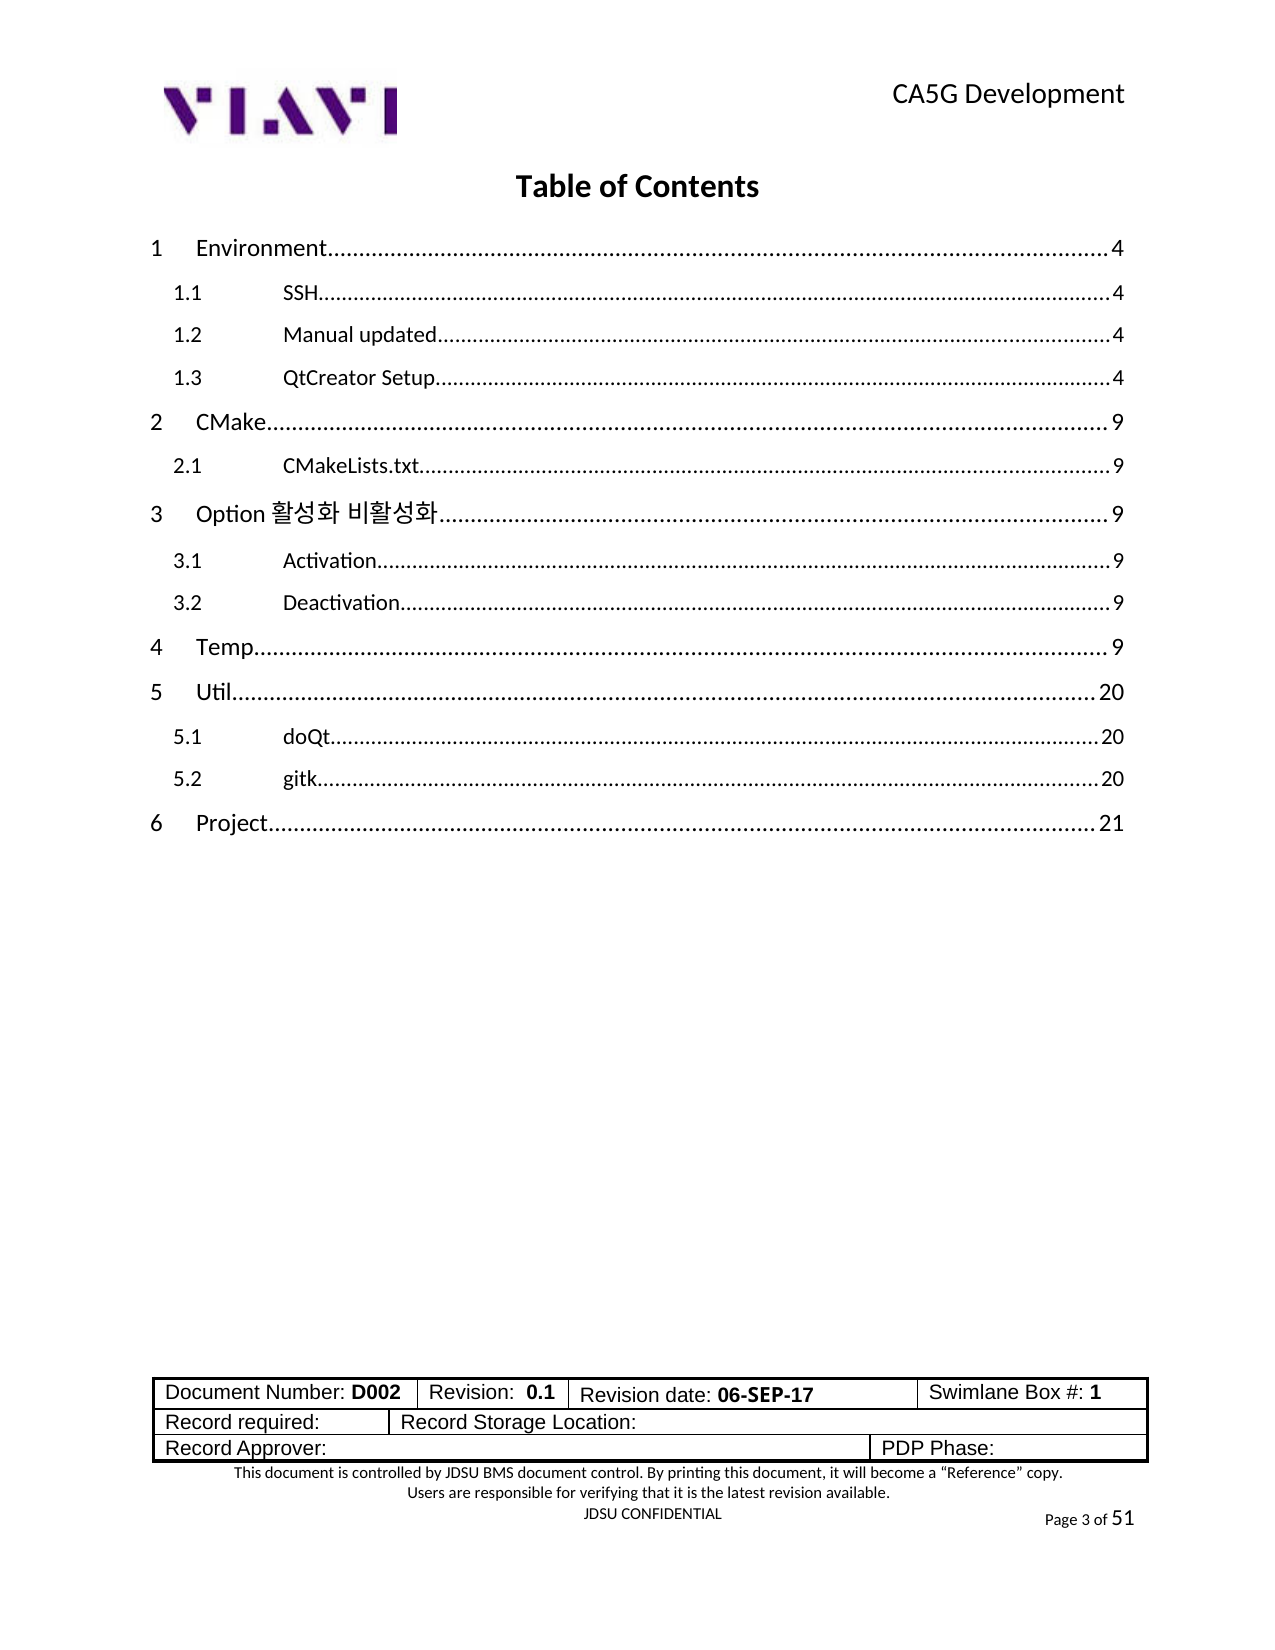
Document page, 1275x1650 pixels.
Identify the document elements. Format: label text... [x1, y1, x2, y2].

text Table of Contents [150, 165, 1125, 206]
picture [162, 68, 397, 146]
